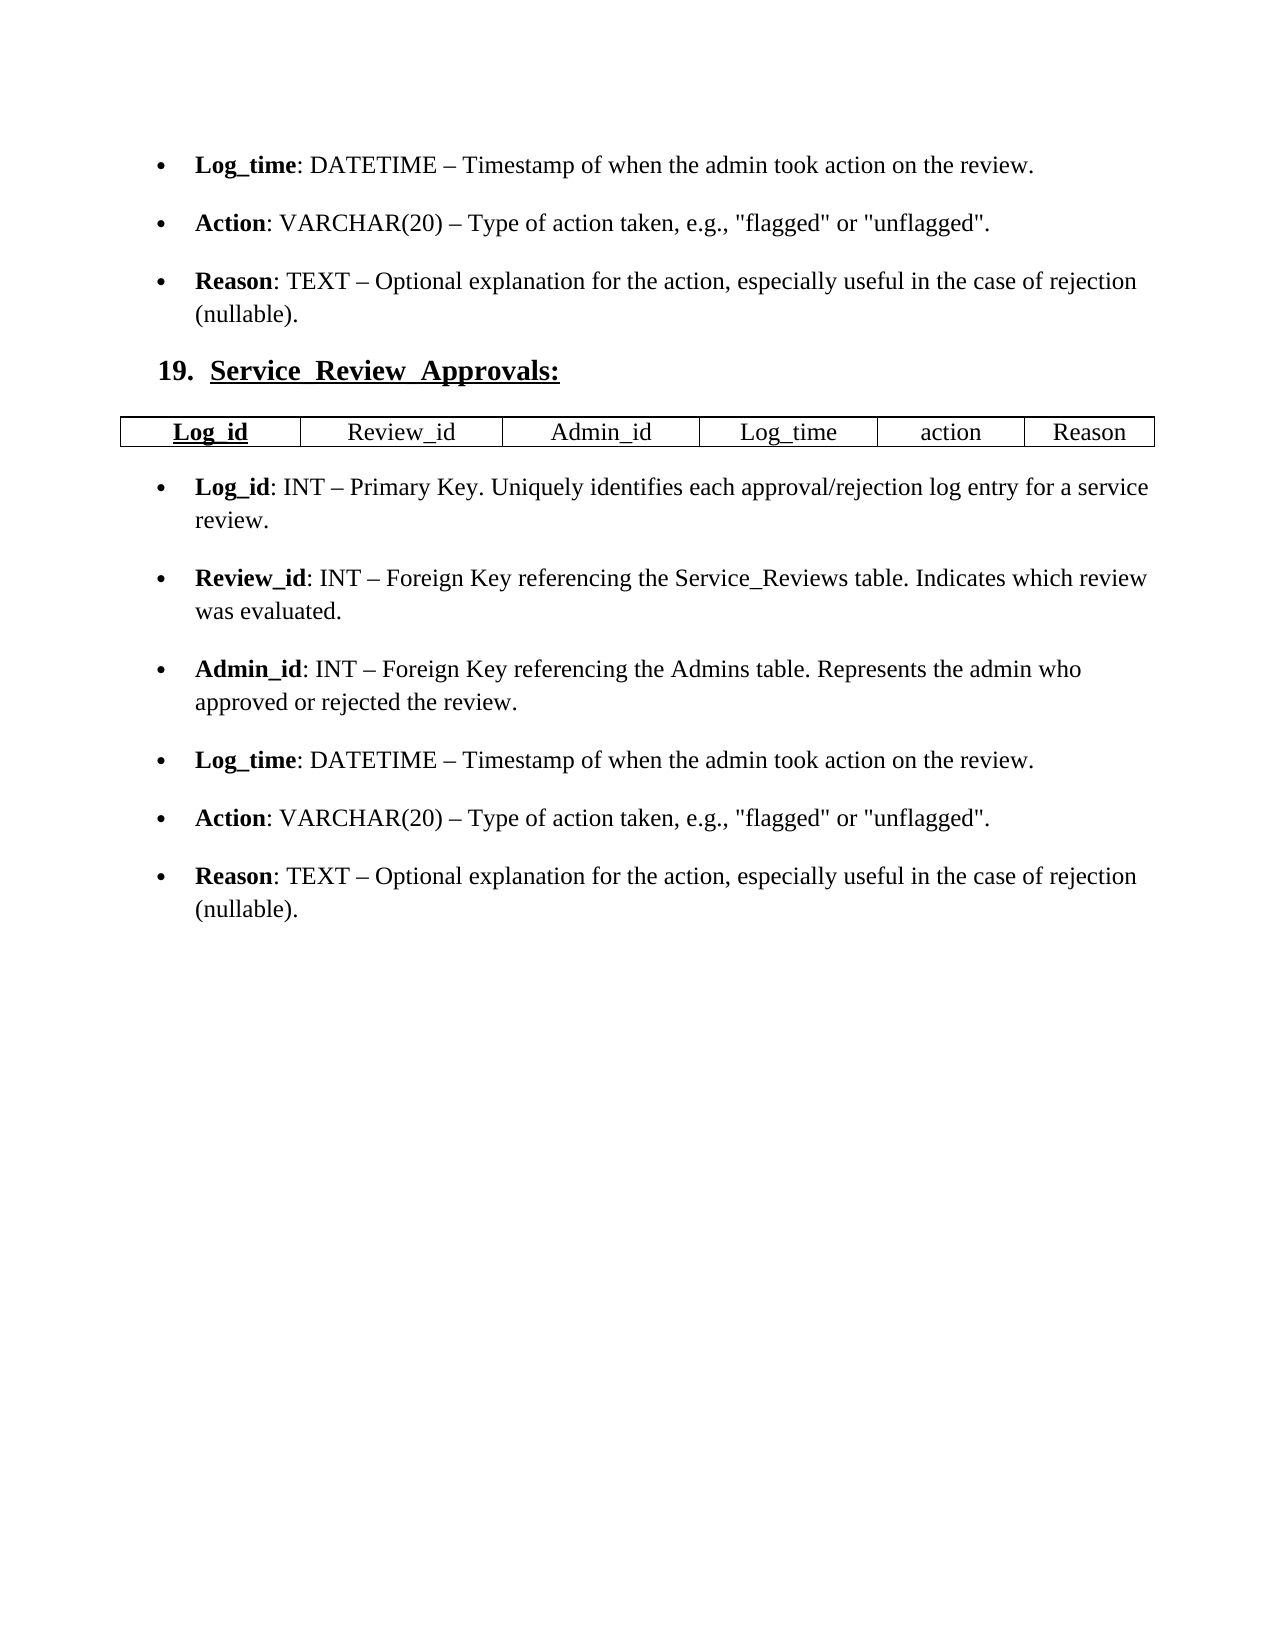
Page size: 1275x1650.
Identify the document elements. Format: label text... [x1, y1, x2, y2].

list Log_time: DATETIME – Timestamp of when the admin took action on the review. [157, 745, 1155, 774]
table_header Log_time [700, 418, 877, 446]
list Review_id: INT – Foreign Key referencing the Service_Reviews table. Indicates which review was evaluated. [157, 563, 1155, 625]
list Admin_id: INT – Foreign Key referencing the Admins table. Represents the admin who approved or rejected the review. [157, 654, 1155, 716]
list Reason: TEXT – Optional explanation for the action, especially useful in the case of rejection (nullable). [157, 266, 1155, 328]
table_header Admin_id [503, 418, 699, 446]
table_header Reason [1025, 418, 1154, 446]
subtitle Service_Review_Approvals: [157, 353, 1155, 386]
table_header Review_id [301, 418, 502, 446]
list Log_time: DATETIME – Timestamp of when the admin took action on the review. [157, 150, 1155, 179]
table_header action [878, 418, 1024, 446]
table_header Log_id [121, 418, 300, 446]
list Log_id: INT – Primary Key. Uniquely identifies each approval/rejection log entry for a service review. [157, 472, 1155, 534]
list Reason: TEXT – Optional explanation for the action, especially useful in the case of rejection (nullable). [157, 861, 1155, 923]
list Action: VARCHAR(20) – Type of action taken, e.g., "flagged" or "unflagged". [157, 803, 1155, 832]
list Action: VARCHAR(20) – Type of action taken, e.g., "flagged" or "unflagged". [157, 208, 1155, 237]
